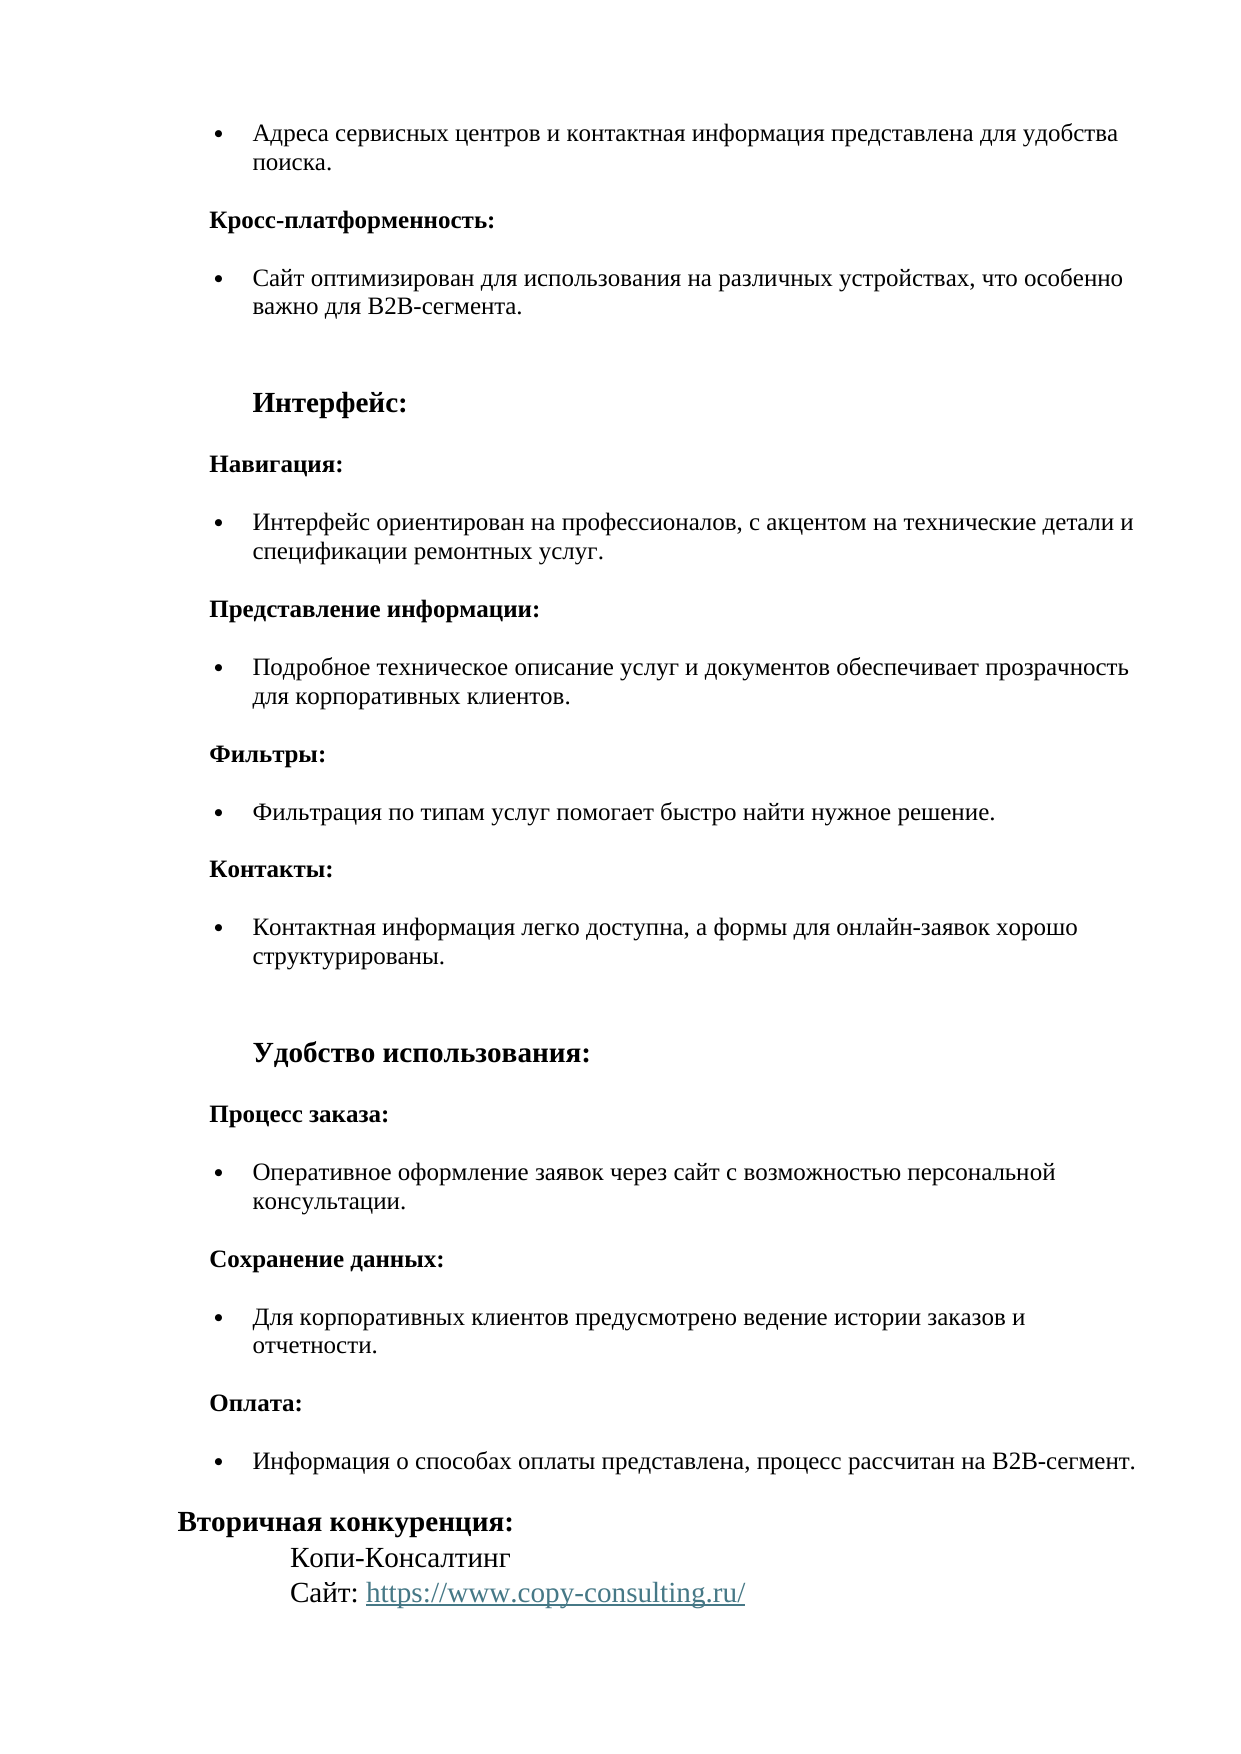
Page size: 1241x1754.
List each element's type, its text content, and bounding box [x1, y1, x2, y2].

text  Фильтры: [177, 739, 1152, 767]
list Сайт: https://www.copy-consulting.ru/ [290, 1575, 1152, 1609]
text  Контакты: [177, 854, 1152, 883]
list Оперативное оформление заявок через сайт с возможностью персональной консультации. [215, 1157, 1152, 1215]
text  Процесс заказа: [177, 1099, 1152, 1128]
list Адреса сервисных центров и контактная информация представлена для удобства поиска. [215, 118, 1152, 176]
list Контактная информация легко доступна, а формы для онлайн-заявок хорошо структурированы. [215, 912, 1152, 970]
text  Навигация: [177, 449, 1152, 478]
list Подробное техническое описание услуг и документов обеспечивает прозрачность для корпоративных клиентов. [215, 652, 1152, 709]
list Удобство использования: [252, 1035, 1152, 1068]
list Интерфейс ориентирован на профессионалов, с акцентом на технические детали и спецификации ремонтных услуг. [215, 507, 1152, 565]
text  Сохранение данных: [177, 1244, 1152, 1273]
list Сайт оптимизирован для использования на различных устройствах, что особенно важно для B2B-сегмента. [215, 263, 1152, 320]
list Информация о способах оплаты представлена, процесс рассчитан на B2B-сегмент. [215, 1446, 1152, 1475]
text  Представление информации: [177, 594, 1152, 623]
text Вторичная конкуренция: [177, 1504, 1152, 1538]
text  Кросс-платформенность: [177, 205, 1152, 233]
list Интерфейс: [252, 385, 1152, 418]
list Для корпоративных клиентов предусмотрено ведение истории заказов и отчетности. [215, 1302, 1152, 1359]
list Фильтрация по типам услуг помогает быстро найти нужное решение. [215, 797, 1152, 825]
list Копи-Консалтинг [290, 1540, 1152, 1573]
text  Оплата: [177, 1388, 1152, 1417]
